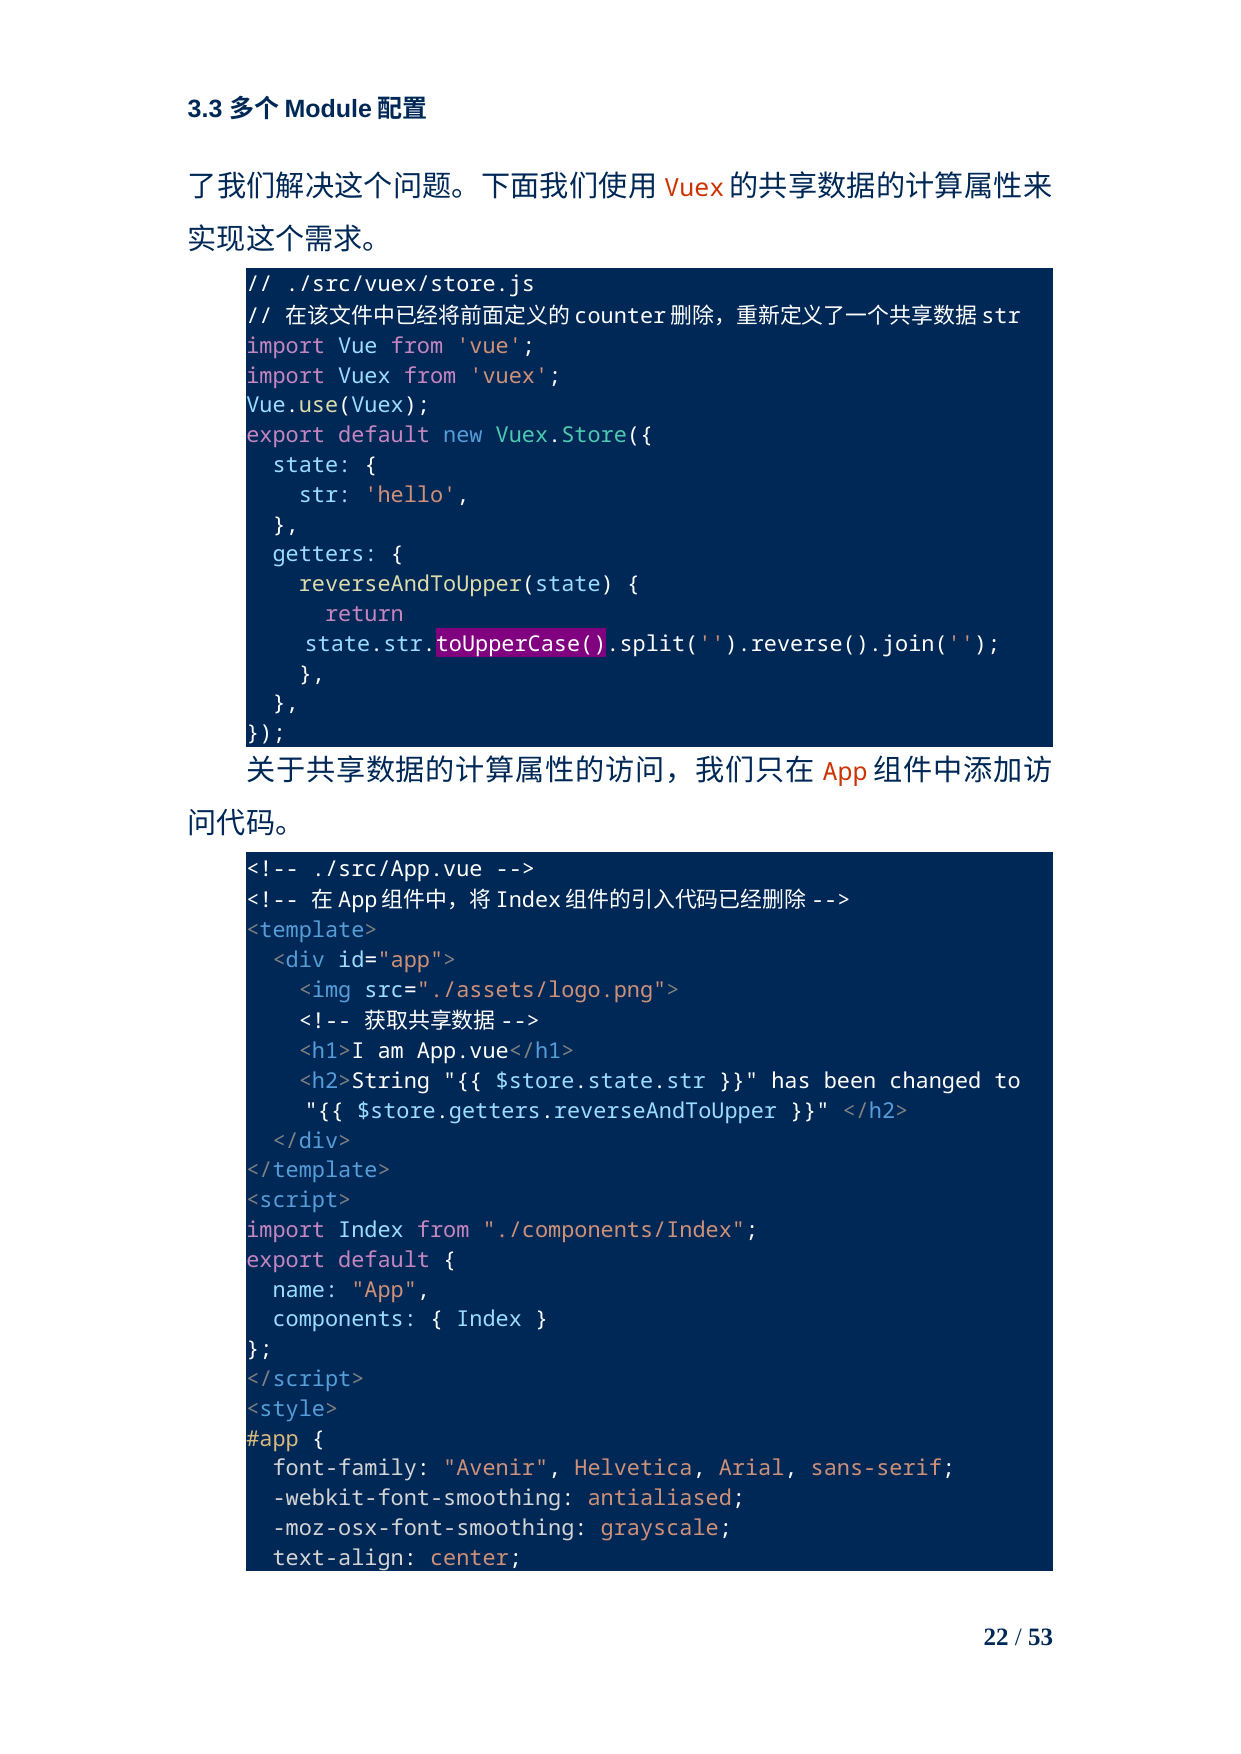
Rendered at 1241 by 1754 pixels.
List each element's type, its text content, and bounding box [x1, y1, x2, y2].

text <h1>I am App.vue</h1> [246, 1035, 1053, 1065]
text }, [246, 657, 1053, 687]
text import Vuex from 'vuex'; [246, 359, 1053, 389]
text reverseAndToUpper(state) { [246, 568, 1053, 598]
text </div> [246, 1124, 1053, 1154]
text state: { [246, 449, 1053, 479]
text }, [246, 687, 1053, 717]
text #app { [246, 1422, 1053, 1452]
text }; [246, 1333, 1053, 1363]
text Vue.use(Vuex); [246, 389, 1053, 419]
text return state.str.toUpperCase().split('').reverse().join(''); [246, 598, 1053, 657]
text -moz-osx-font-smoothing: grayscale; [246, 1512, 1053, 1542]
text <!-- 在App组件中，将Index组件的引入代码已经删除 --> [246, 882, 1053, 914]
text -webkit-font-smoothing: antialiased; [246, 1482, 1053, 1512]
text export default new Vuex.Store({ [246, 419, 1053, 449]
text <!-- ./src/App.vue --> [246, 852, 1053, 882]
text name: "App", [246, 1273, 1053, 1303]
text </template> [246, 1154, 1053, 1184]
text import Index from "./components/Index"; [246, 1214, 1053, 1244]
text }, [246, 508, 1053, 538]
text // ./src/vuex/store.js [246, 268, 1053, 298]
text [187, 163, 1053, 258]
text <div id="app"> [246, 944, 1053, 974]
text <h2>String "{{ $store.state.str }}" has been changed to "{{ $store.getters.reverseAndToUpper }}" </h2> [246, 1065, 1053, 1124]
text export default { [246, 1244, 1053, 1273]
text // 在该文件中已经将前面定义的counter删除，重新定义了一个共享数据str [246, 298, 1053, 330]
text <!-- 获取共享数据 --> [246, 1003, 1053, 1035]
text str: 'hello', [246, 479, 1053, 508]
text components: { Index } [246, 1303, 1053, 1333]
text getters: { [246, 538, 1053, 568]
text }); [246, 717, 1053, 747]
text <template> [246, 914, 1053, 944]
text <style> [246, 1393, 1053, 1422]
text text-align: center; [246, 1542, 1053, 1571]
text import Vue from 'vue'; [246, 330, 1053, 359]
text </script> [246, 1363, 1053, 1393]
text <script> [246, 1184, 1053, 1214]
text <img src="./assets/logo.png"> [246, 974, 1053, 1003]
text 关于共享数据的计算属性的访问，我们只在App组件中添加访问代码。 [187, 747, 1053, 842]
text font-family: "Avenir", Helvetica, Arial, sans-serif; [246, 1452, 1053, 1482]
